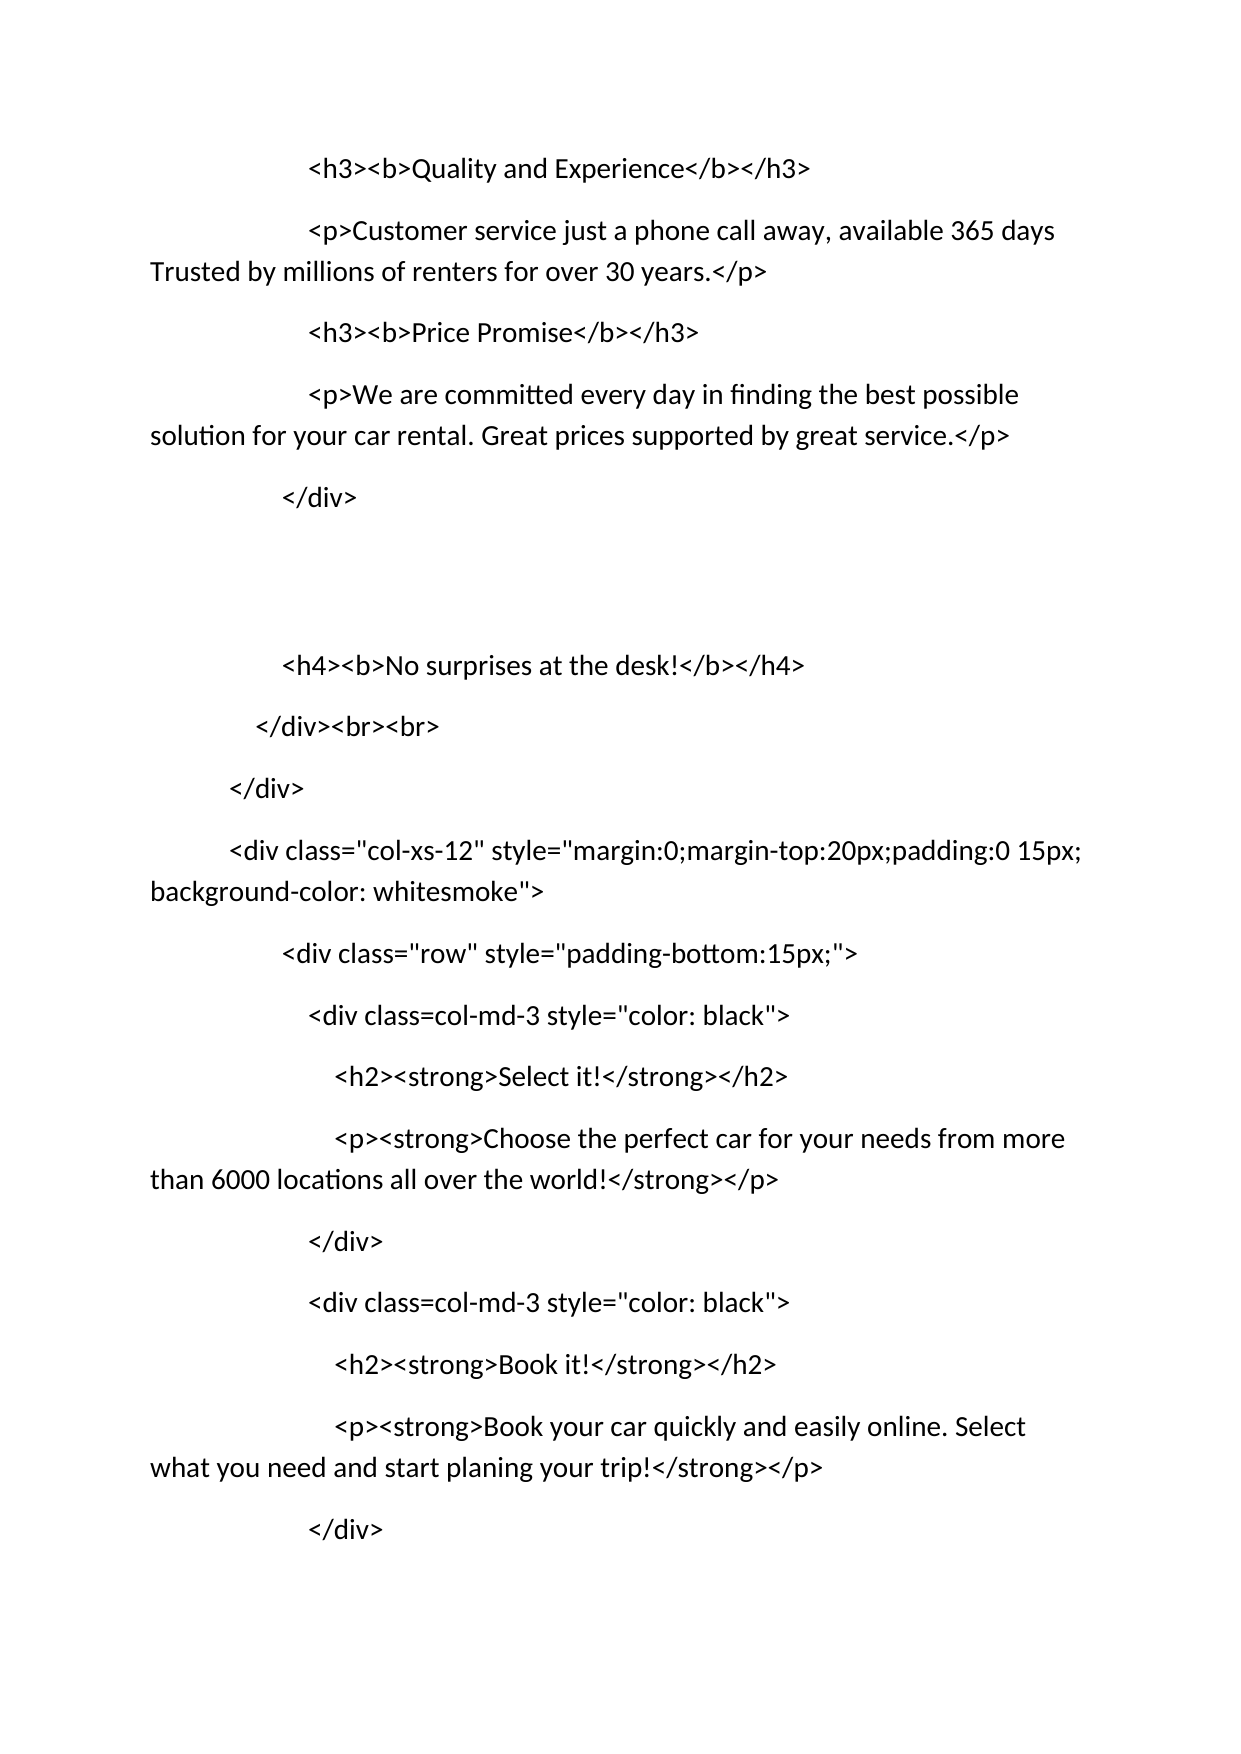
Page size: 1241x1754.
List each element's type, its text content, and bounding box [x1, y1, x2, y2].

text <div class=col-md-3 style="color: black"> [150, 1284, 1090, 1320]
text <h3><b>Quality and Experience</b></h3> [150, 150, 1090, 186]
text <h4><b>No surprises at the desk!</b></h4> [150, 647, 1090, 682]
text <p>We are committed every day in finding the best possible solution for your car rental. Great prices supported by great service.</p> [150, 376, 1090, 453]
text <div class="row" style="padding-bottom:15px;"> [150, 935, 1090, 970]
text </div> [150, 1511, 1090, 1546]
text <h2><strong>Book it!</strong></h2> [150, 1346, 1090, 1382]
text </div> [150, 770, 1090, 806]
text <h3><b>Price Promise</b></h3> [150, 314, 1090, 350]
text <h2><strong>Select it!</strong></h2> [150, 1058, 1090, 1094]
text <div class="col-xs-12" style="margin:0;margin-top:20px;padding:0 15px; background-color: whitesmoke"> [150, 832, 1090, 909]
text <p>Customer service just a phone call away, available 365 days Trusted by millions of renters for over 30 years.</p> [150, 212, 1090, 288]
text <p><strong>Book your car quickly and easily online. Select what you need and start planing your trip!</strong></p> [150, 1408, 1090, 1485]
text <p><strong>Choose the perfect car for your needs from more than 6000 locations all over the world!</strong></p> [150, 1120, 1090, 1197]
text </div> [150, 479, 1090, 514]
text <div class=col-md-3 style="color: black"> [150, 997, 1090, 1032]
text </div> [150, 1223, 1090, 1258]
text </div><br><br> [150, 708, 1090, 744]
